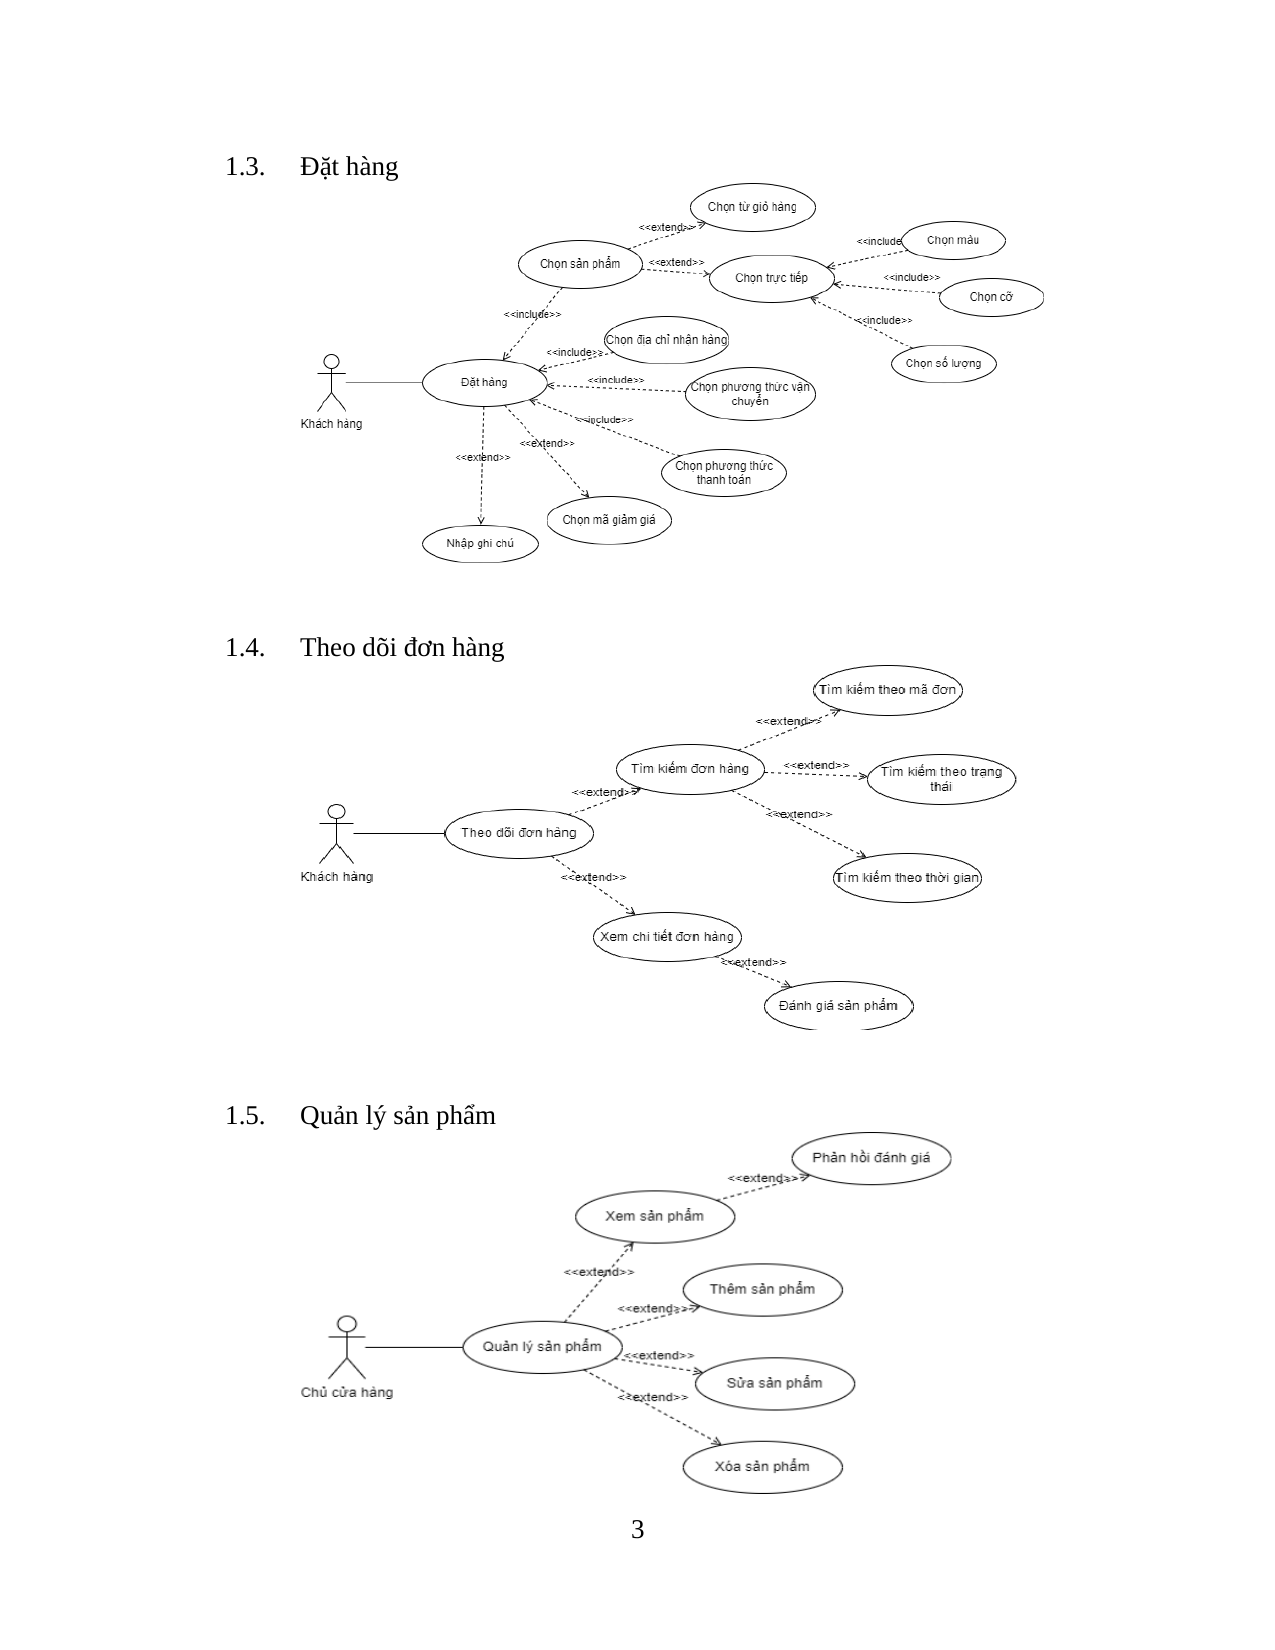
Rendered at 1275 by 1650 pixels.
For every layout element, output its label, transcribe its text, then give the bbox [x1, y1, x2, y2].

picture [300, 183, 1044, 563]
list Đặt hàng [225, 150, 1125, 181]
list Quản lý sản phẩm [225, 1099, 1125, 1131]
picture [300, 665, 1017, 1030]
picture [300, 1132, 952, 1494]
list Theo dõi đơn hàng [225, 632, 1125, 663]
